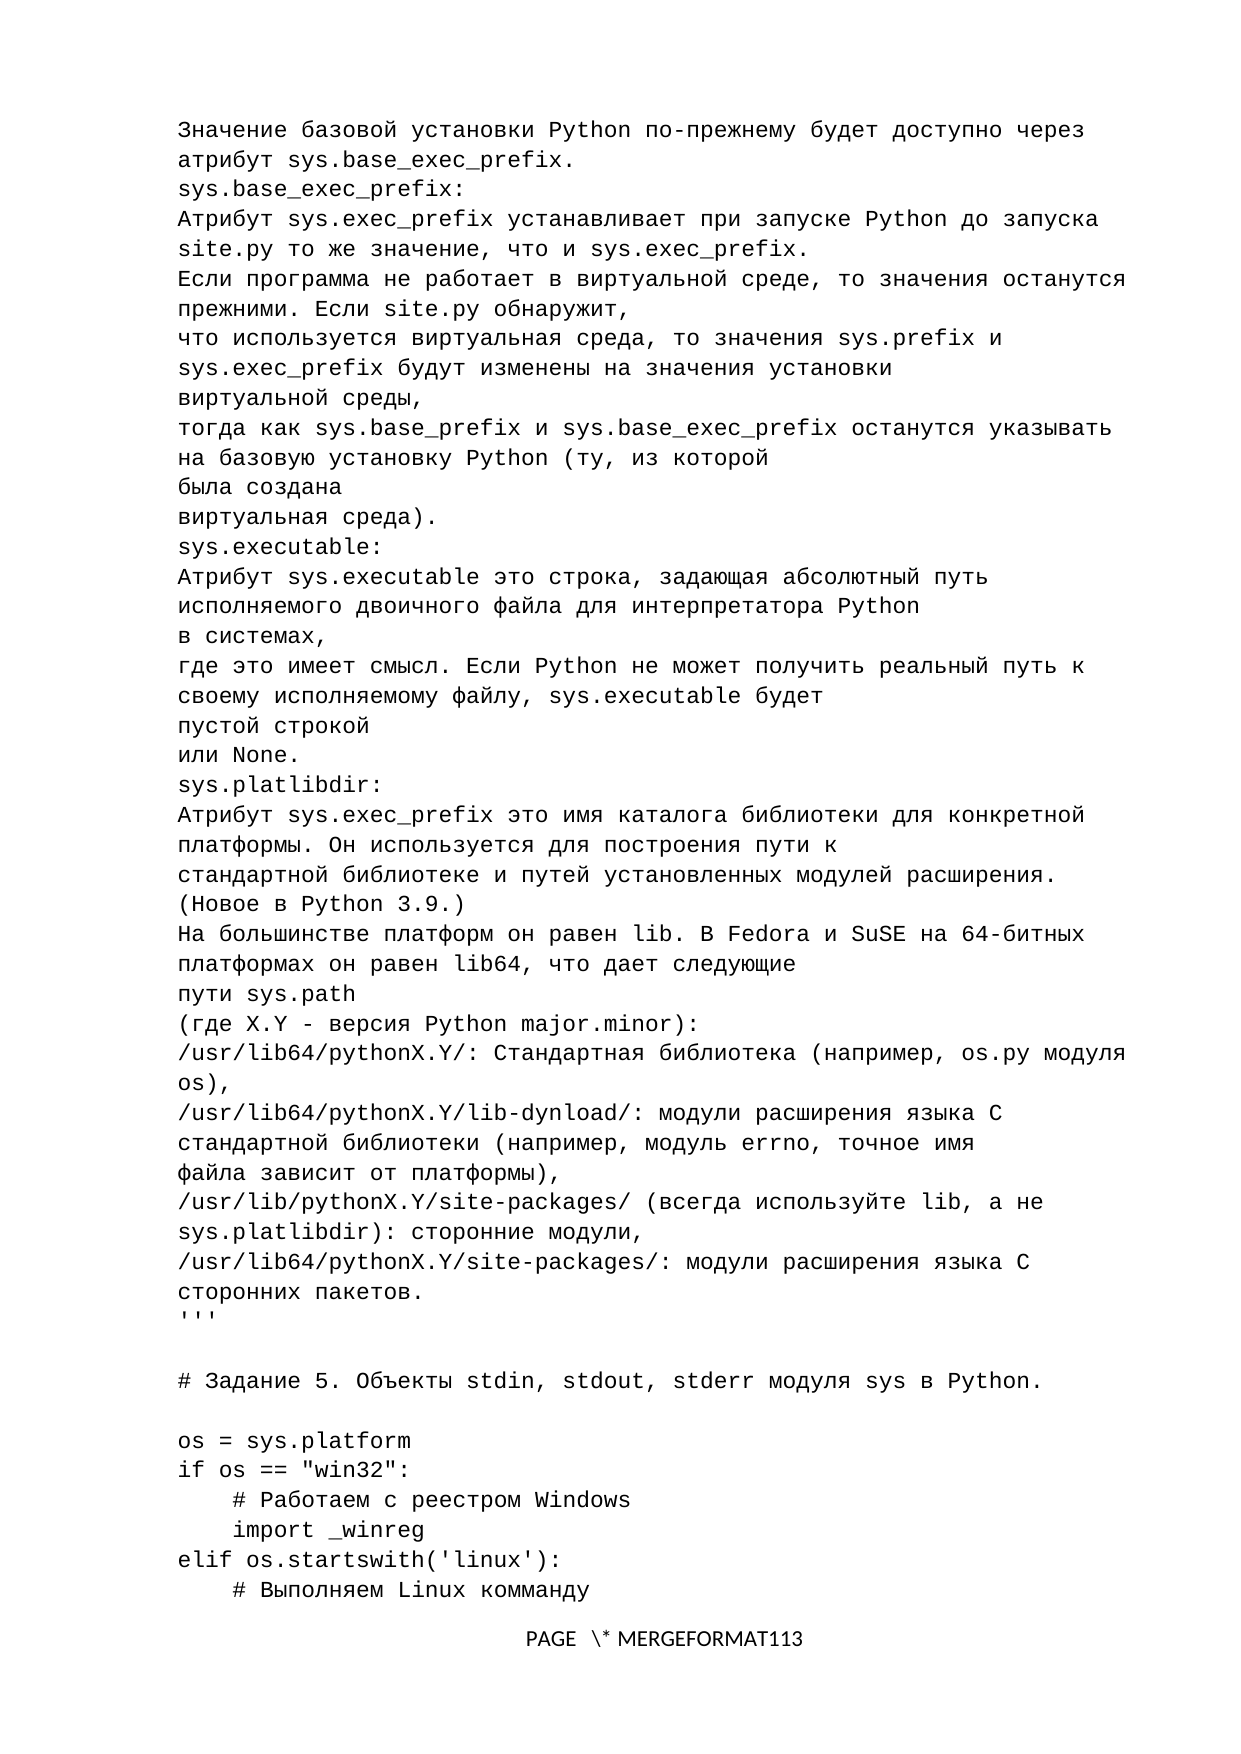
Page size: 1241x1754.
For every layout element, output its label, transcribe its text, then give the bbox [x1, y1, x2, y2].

text стандартной библиотеке и путей установленных модулей расширения. (Новое в Python 3.9.) [177, 863, 1152, 919]
text /usr/lib64/pythonX.Y/site-packages/: модули расширения языка C сторонних пакетов. [177, 1250, 1152, 1306]
text или None. [177, 744, 1152, 770]
text где это имеет смысл. Если Python не может получить реальный путь к своему исполняемому файлу, sys.executable будет [177, 654, 1152, 710]
text пустой строкой [177, 714, 1152, 740]
text Значение базовой установки Python по-прежнему будет доступно через атрибут sys.base_exec_prefix. [177, 118, 1152, 174]
text в системах, [177, 624, 1152, 651]
text sys.base_exec_prefix: [177, 178, 1152, 204]
text sys.executable: [177, 535, 1152, 561]
text виртуальной среды, [177, 386, 1152, 412]
text (где X.Y - версия Python major.minor): [177, 1012, 1152, 1038]
text тогда как sys.base_prefix и sys.base_exec_prefix останутся указывать на базовую установку Python (ту, из которой [177, 416, 1152, 472]
text import _winreg [177, 1518, 1152, 1544]
text /usr/lib64/pythonX.Y/lib-dynload/: модули расширения языка C стандартной библиотеки (например, модуль errno, точное имя [177, 1101, 1152, 1157]
text sys.platlibdir: [177, 773, 1152, 799]
text виртуальная среда). [177, 505, 1152, 531]
text # Работаем с реестром Windows [177, 1488, 1152, 1514]
text os = sys.platform [177, 1429, 1152, 1455]
text /usr/lib/pythonX.Y/site-packages/ (всегда используйте lib, а не sys.platlibdir): сторонние модули, [177, 1191, 1152, 1246]
text была создана [177, 476, 1152, 502]
text # Задание 5. Объекты stdin, stdout, stderr модуля sys в Python. [177, 1369, 1152, 1395]
text ''' [177, 1310, 1152, 1336]
text файла зависит от платформы), [177, 1161, 1152, 1187]
text пути sys.path [177, 982, 1152, 1008]
text На большинстве платформ он равен lib. В Fedora и SuSE на 64-битных платформах он равен lib64, что дает следующие [177, 922, 1152, 978]
text Если программа не работает в виртуальной среде, то значения останутся прежними. Если site.py обнаружит, [177, 267, 1152, 323]
text что используется виртуальная среда, то значения sys.prefix и sys.exec_prefix будут изменены на значения установки [177, 327, 1152, 382]
text # Выполняем Linux комманду [177, 1578, 1152, 1604]
text if os == "win32": [177, 1459, 1152, 1485]
text /usr/lib64/pythonX.Y/: Стандартная библиотека (например, os.py модуля os), [177, 1042, 1152, 1097]
text Атрибут sys.exec_prefix это имя каталога библиотеки для конкретной платформы. Он используется для построения пути к [177, 803, 1152, 859]
text Атрибут sys.exec_prefix устанавливает при запуске Python до запуска site.py то же значение, что и sys.exec_prefix. [177, 207, 1152, 263]
text elif os.startswith('linux'): [177, 1548, 1152, 1574]
text Атрибут sys.executable это строка, задающая абсолютный путь исполняемого двоичного файла для интерпретатора Python [177, 565, 1152, 621]
